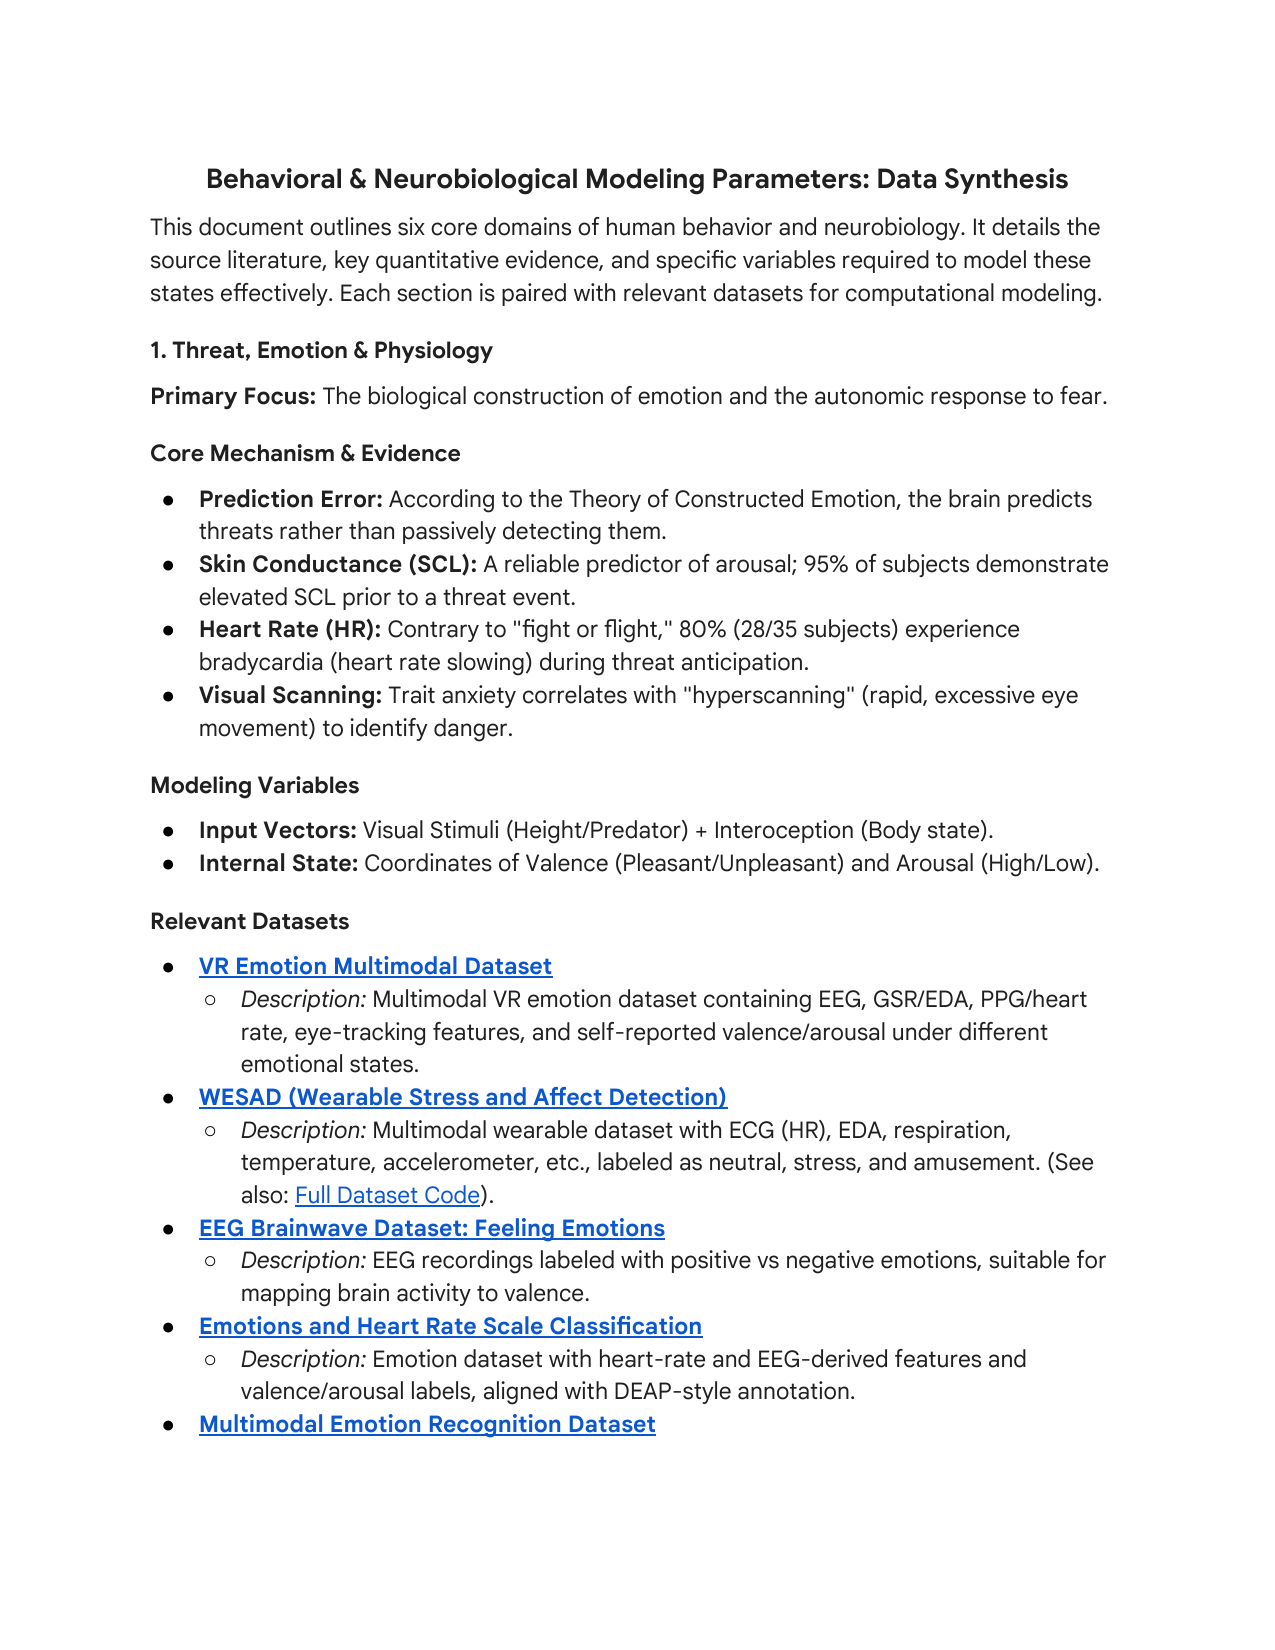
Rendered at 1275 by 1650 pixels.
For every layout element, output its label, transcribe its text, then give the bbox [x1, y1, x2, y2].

subtitle Modeling Variables [150, 772, 1125, 800]
subtitle Core Mechanism & Evidence [150, 440, 1125, 468]
list Emotions and Heart Rate Scale Classification [161, 1312, 1125, 1341]
list Description: Multimodal VR emotion dataset containing EEG, GSR/EDA, PPG/heart rate, eye‑tracking features, and self‑reported valence/arousal under different emotional states. [203, 985, 1125, 1079]
list VR Emotion Multimodal Dataset [161, 952, 1125, 981]
list EEG Brainwave Dataset: Feeling Emotions [161, 1214, 1125, 1243]
list Visual Scanning: Trait anxiety correlates with "hyperscanning" (rapid, excessive eye movement) to identify danger. [161, 681, 1125, 743]
list Multimodal Emotion Recognition Dataset [161, 1410, 1125, 1439]
list Description: EEG recordings labeled with positive vs negative emotions, suitable for mapping brain activity to valence. [203, 1247, 1125, 1308]
list Heart Rate (HR): Contrary to "fight or flight," 80% (28/35 subjects) experience bradycardia (heart rate slowing) during threat anticipation. [161, 616, 1125, 677]
list Description: Multimodal wearable dataset with ECG (HR), EDA, respiration, temperature, accelerometer, etc., labeled as neutral, stress, and amusement. (See also: Full Dataset Code). [203, 1116, 1125, 1210]
list Prediction Error: According to the Theory of Constructed Emotion, the brain predicts threats rather than passively detecting them. [161, 485, 1125, 546]
subtitle Relevant Datasets [150, 907, 1125, 936]
list Input Vectors: Visual Stimuli (Height/Predator) + Interoception (Body state). [161, 817, 1125, 846]
subtitle 1. Threat, Emotion & Physiology [150, 337, 1125, 366]
subtitle Behavioral & Neurobiological Modeling Parameters: Data Synthesis [150, 162, 1125, 196]
list Skin Conductance (SCL): A reliable predictor of arousal; 95% of subjects demonstrate elevated SCL prior to a threat event. [161, 550, 1125, 612]
list WESAD (Wearable Stress and Affect Detection) [161, 1083, 1125, 1112]
list Description: Emotion dataset with heart‑rate and EEG‑derived features and valence/arousal labels, aligned with DEAP‑style annotation. [203, 1345, 1125, 1406]
text Primary Focus: The biological construction of emotion and the autonomic response to fear. [150, 382, 1125, 411]
text This document outlines six core domains of human behavior and neurobiology. It details the source literature, key quantitative evidence, and specific variables required to model these states effectively. Each section is paired with relevant datasets for computational modeling. [150, 214, 1125, 308]
list Internal State: Coordinates of Valence (Pleasant/Unpleasant) and Arousal (High/Low). [161, 849, 1125, 878]
